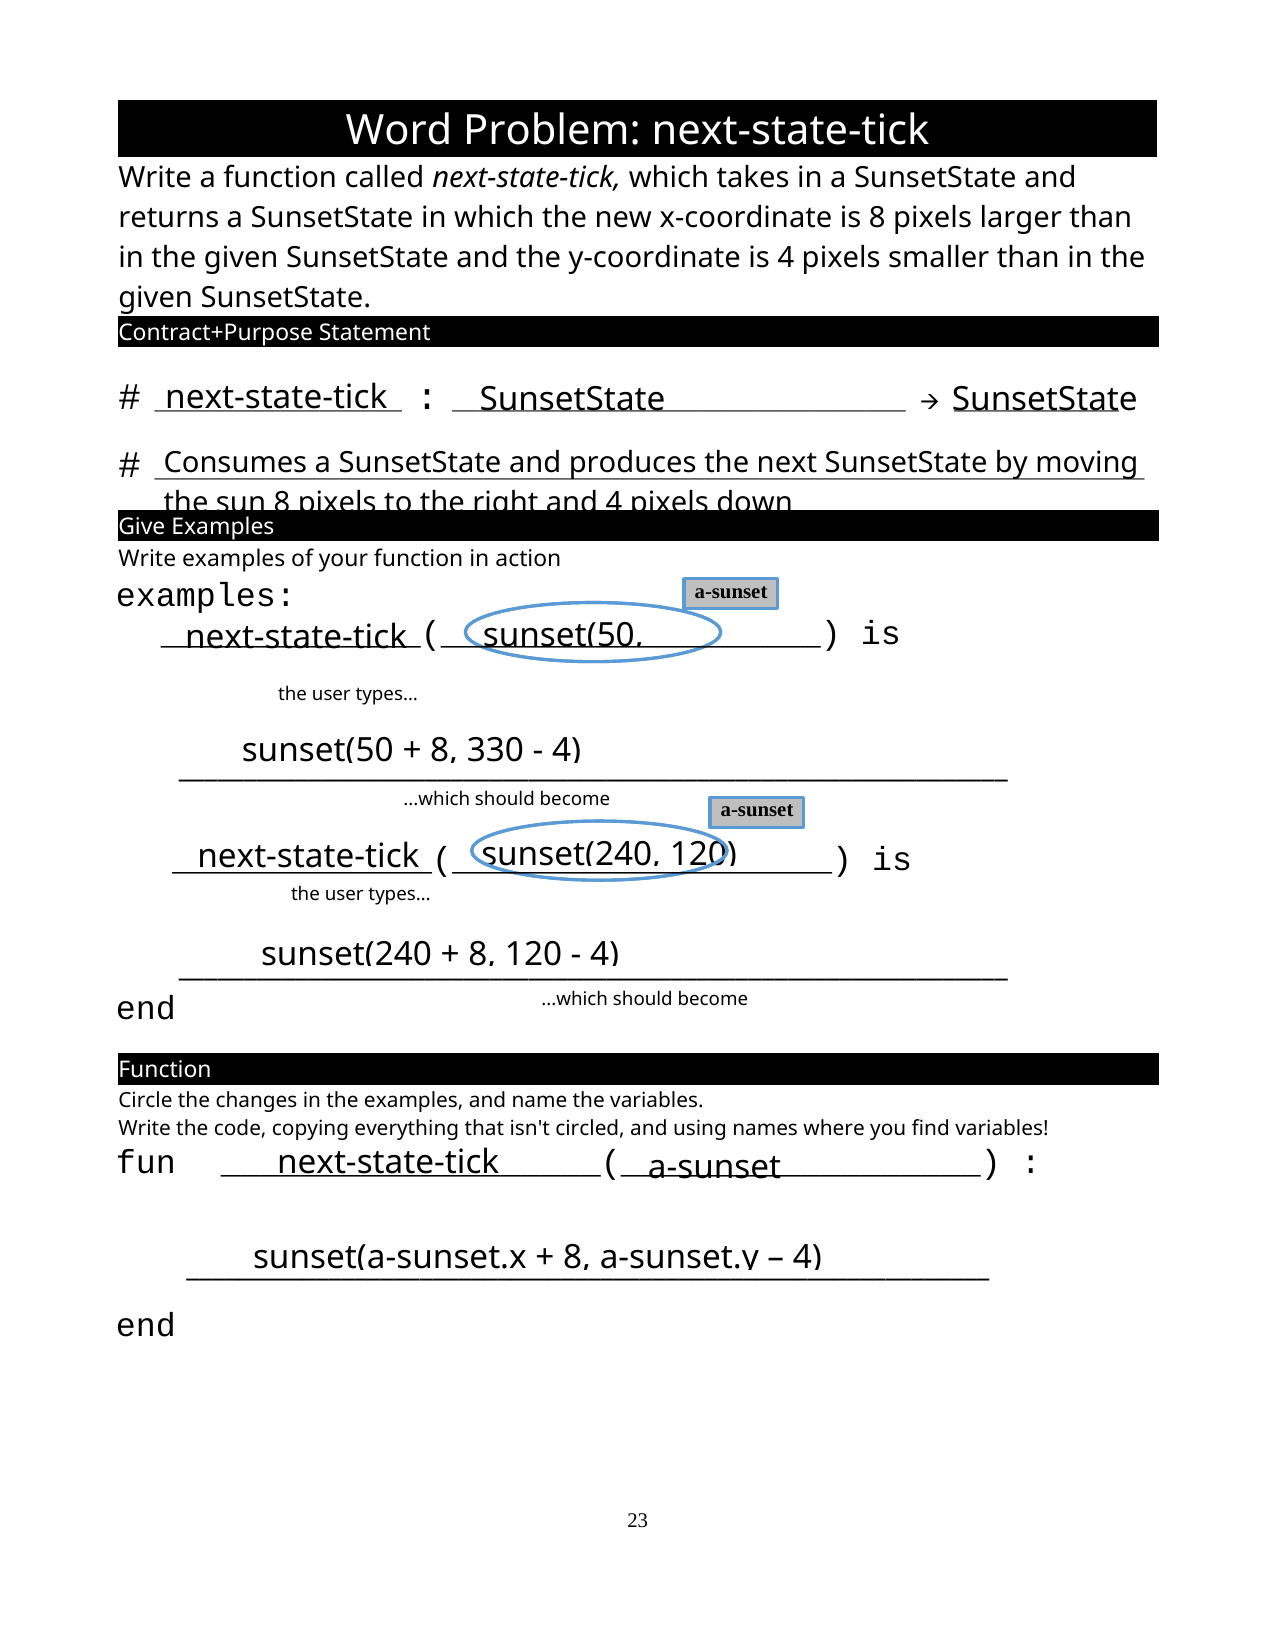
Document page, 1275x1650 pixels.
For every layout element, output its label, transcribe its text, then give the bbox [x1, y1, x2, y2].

text _____________(___________________) is [116, 617, 1154, 655]
text end [116, 1308, 176, 1346]
text Write a function called next-state-tick, which takes in a SunsetState and returns a SunsetState in which the new x-coordinate is 8 pixels larger than in the given SunsetState and the y-coordinate is 4 pixels smaller than in the given SunsetState. [118, 157, 1157, 316]
list Circle the changes in the examples, and name the variables. [118, 1085, 1157, 1113]
text fun ___________________(__________________) : [116, 1146, 1041, 1184]
subtitle Give Examples [118, 510, 1159, 541]
text examples: [116, 579, 1154, 617]
subtitle Contract+Purpose Statement [118, 316, 1159, 347]
text ______________________________________________________________ [118, 1245, 1157, 1285]
text ________________________________________________________________ [118, 946, 1275, 985]
text # __________________ : _________________________________ ____________ [118, 378, 1157, 421]
text the user types… [118, 681, 1157, 706]
list Write examples of your function in action [118, 541, 1157, 573]
subtitle Function [118, 1053, 1159, 1085]
text ...which should become [118, 985, 1157, 1011]
text end [116, 991, 176, 1029]
text ________________________________________________________________ [118, 746, 1275, 786]
text the user types… [118, 881, 1275, 906]
text # ________________________________________________________________________ [118, 446, 1157, 489]
text ...which should become [118, 786, 1275, 811]
subtitle Word Problem: next-state-tick [118, 100, 1157, 157]
text _____________(___________________) is [116, 843, 932, 881]
list Write the code, copying everything that isn't circled, and using names where you find variables! [118, 1113, 1157, 1142]
